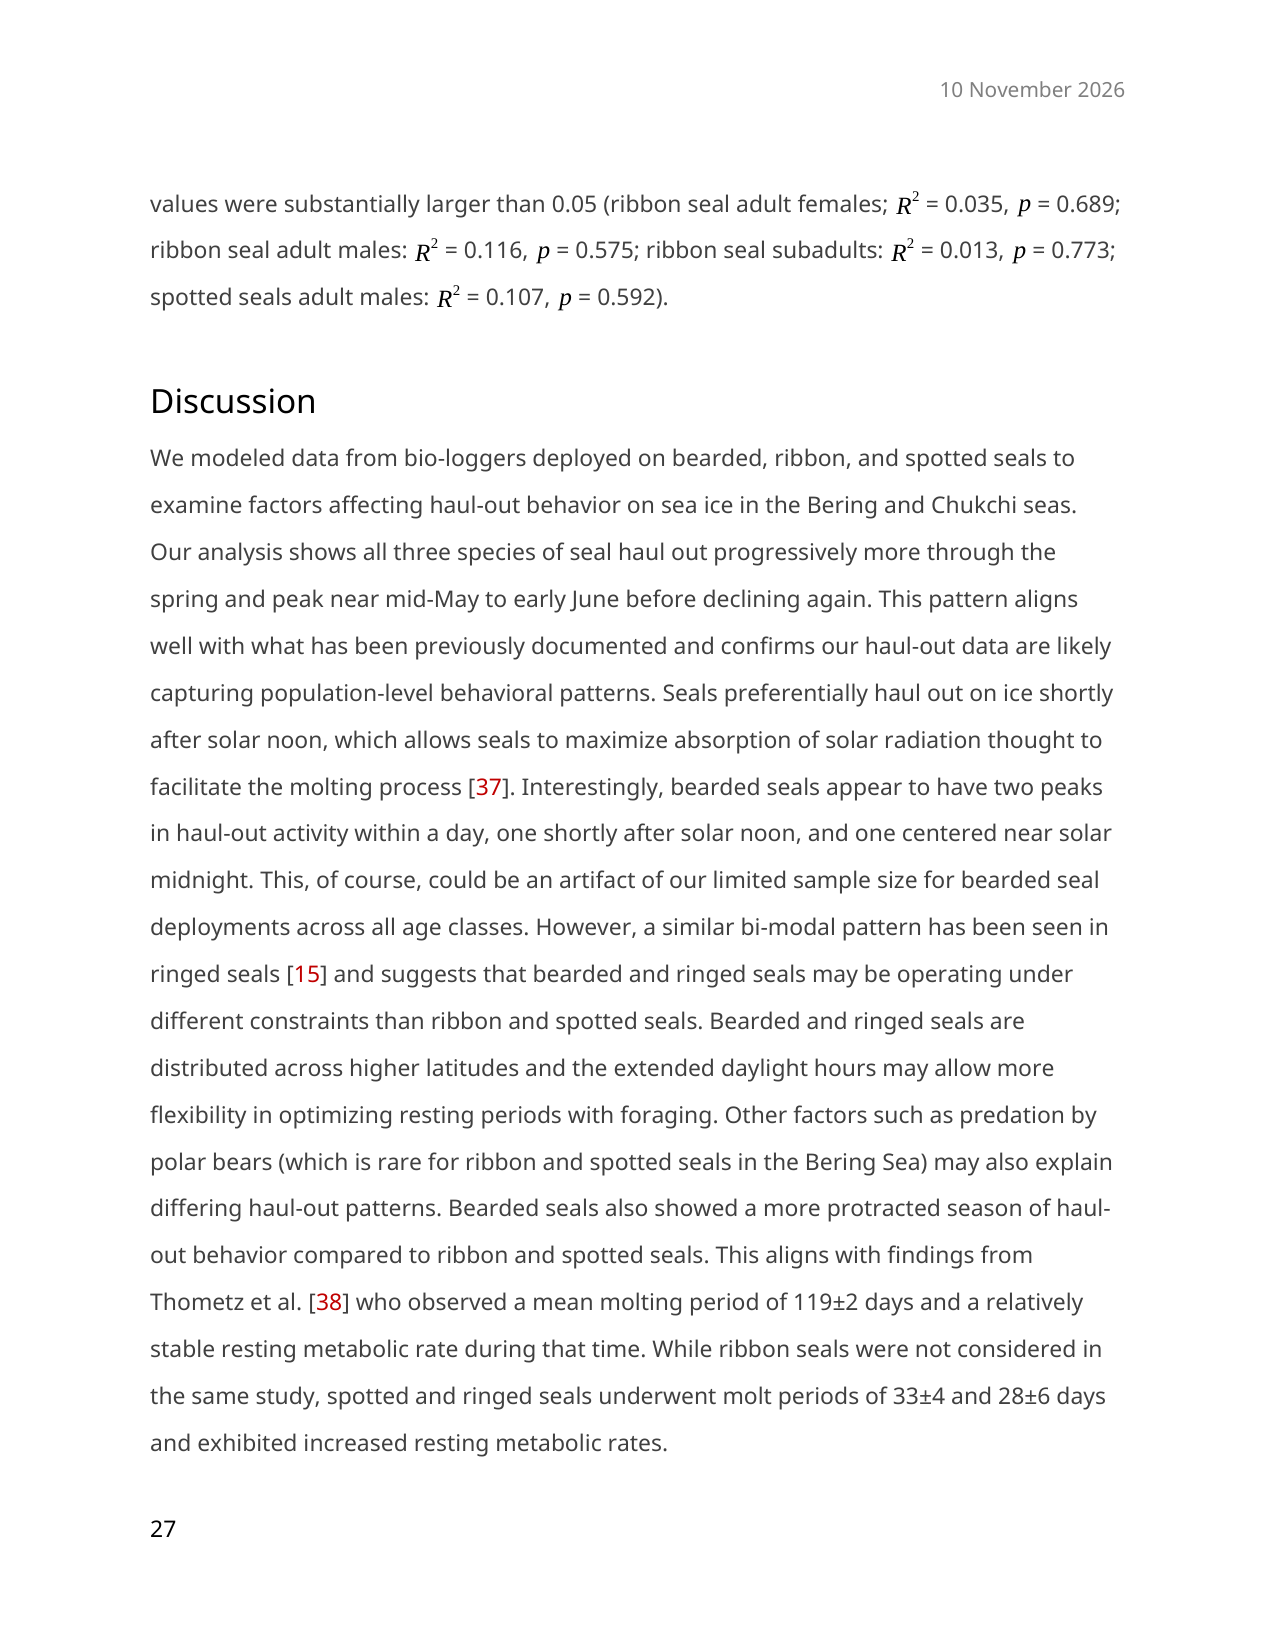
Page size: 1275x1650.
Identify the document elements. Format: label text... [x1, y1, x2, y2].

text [150, 187, 1125, 312]
subtitle Discussion [150, 378, 1125, 423]
text We modeled data from bio-loggers deployed on bearded, ribbon, and spotted seals to examine factors affecting haul-out behavior on sea ice in the Bering and Chukchi seas. Our analysis shows all three species of seal haul out progressively more through the spring and peak near mid-May to early June before declining again. This pattern aligns well with what has been previously documented and confirms our haul-out data are likely capturing population-level behavioral patterns. Seals preferentially haul out on ice shortly after solar noon, which allows seals to maximize absorption of solar radiation thought to facilitate the molting process [37]. Interestingly, bearded seals appear to have two peaks in haul-out activity within a day, one shortly after solar noon, and one centered near solar midnight. This, of course, could be an artifact of our limited sample size for bearded seal deployments across all age classes. However, a similar bi-modal pattern has been seen in ringed seals [15] and suggests that bearded and ringed seals may be operating under different constraints than ribbon and spotted seals. Bearded and ringed seals are distributed across higher latitudes and the extended daylight hours may allow more flexibility in optimizing resting periods with foraging. Other factors such as predation by polar bears (which is rare for ribbon and spotted seals in the Bering Sea) may also explain differing haul-out patterns. Bearded seals also showed a more protracted season of haul-out behavior compared to ribbon and spotted seals. This aligns with findings from Thometz et al. [38] who observed a mean molting period of 119±2 days and a relatively stable resting metabolic rate during that time. While ribbon seals were not considered in the same study, spotted and ringed seals underwent molt periods of 33±4 and 28±6 days and exhibited increased resting metabolic rates. [150, 442, 1125, 1458]
